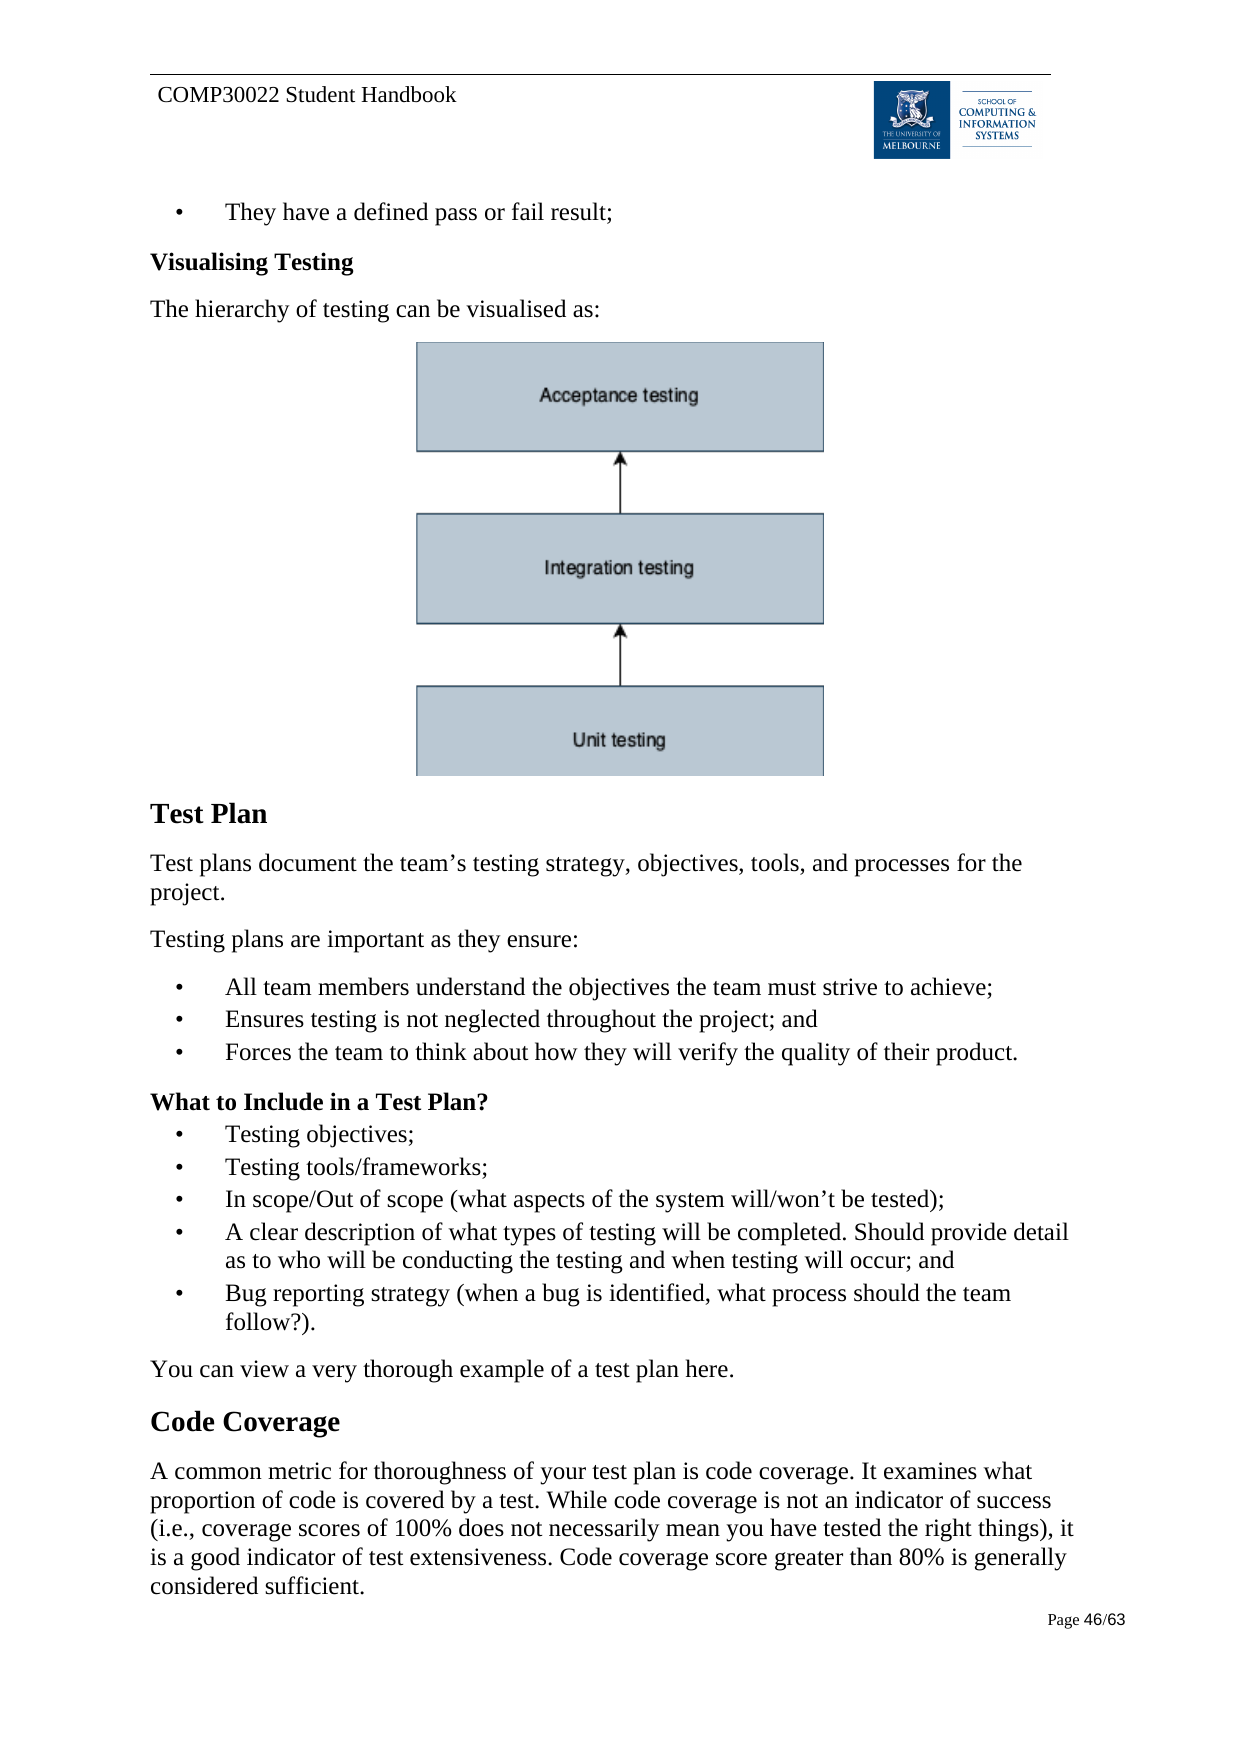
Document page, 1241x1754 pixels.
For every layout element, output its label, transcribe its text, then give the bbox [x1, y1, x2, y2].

list Testing objectives; [175, 1119, 1090, 1148]
text Testing plans are important as they ensure: [150, 924, 1090, 953]
list Forces the team to think about how they will verify the quality of their product. [175, 1037, 1090, 1066]
list All team members understand the objectives the team must strive to achieve; [175, 972, 1090, 1001]
text The hierarchy of testing can be visualised as: [150, 294, 1090, 323]
list Ensures testing is not neglected throughout the project; and [175, 1004, 1090, 1033]
text Test plans document the team’s testing strategy, objectives, tools, and processes for the project. [150, 848, 1090, 906]
text You can view a very thorough example of a test plan here. [150, 1354, 1090, 1383]
picture [873, 81, 1044, 159]
text Visualising Testing [150, 247, 1090, 276]
text What to Include in a Test Plan? [150, 1087, 1090, 1115]
text Test Plan [150, 796, 1090, 829]
text A common metric for thoroughness of your test plan is code coverage. It examines what proportion of code is covered by a test. While code coverage is not an indicator of success (i.e., coverage scores of 100% does not necessarily mean you have tested the right things), it is a good indicator of test extensiveness. Code coverage score greater than 80% is generally considered sufficient. [150, 1456, 1090, 1600]
list A clear description of what types of testing will be completed. Should provide detail as to who will be conducting the testing and when testing will occur; and [175, 1217, 1090, 1274]
list Bug reporting strategy (when a bug is identified, what process should the team follow?). [175, 1278, 1090, 1335]
list Testing tools/frameworks; [175, 1152, 1090, 1180]
list They have a defined pass or fail result; [175, 197, 1090, 226]
text Code Coverage [150, 1404, 1090, 1437]
list In scope/Out of scope (what aspects of the system will/won’t be tested); [175, 1184, 1090, 1213]
picture [416, 342, 824, 776]
